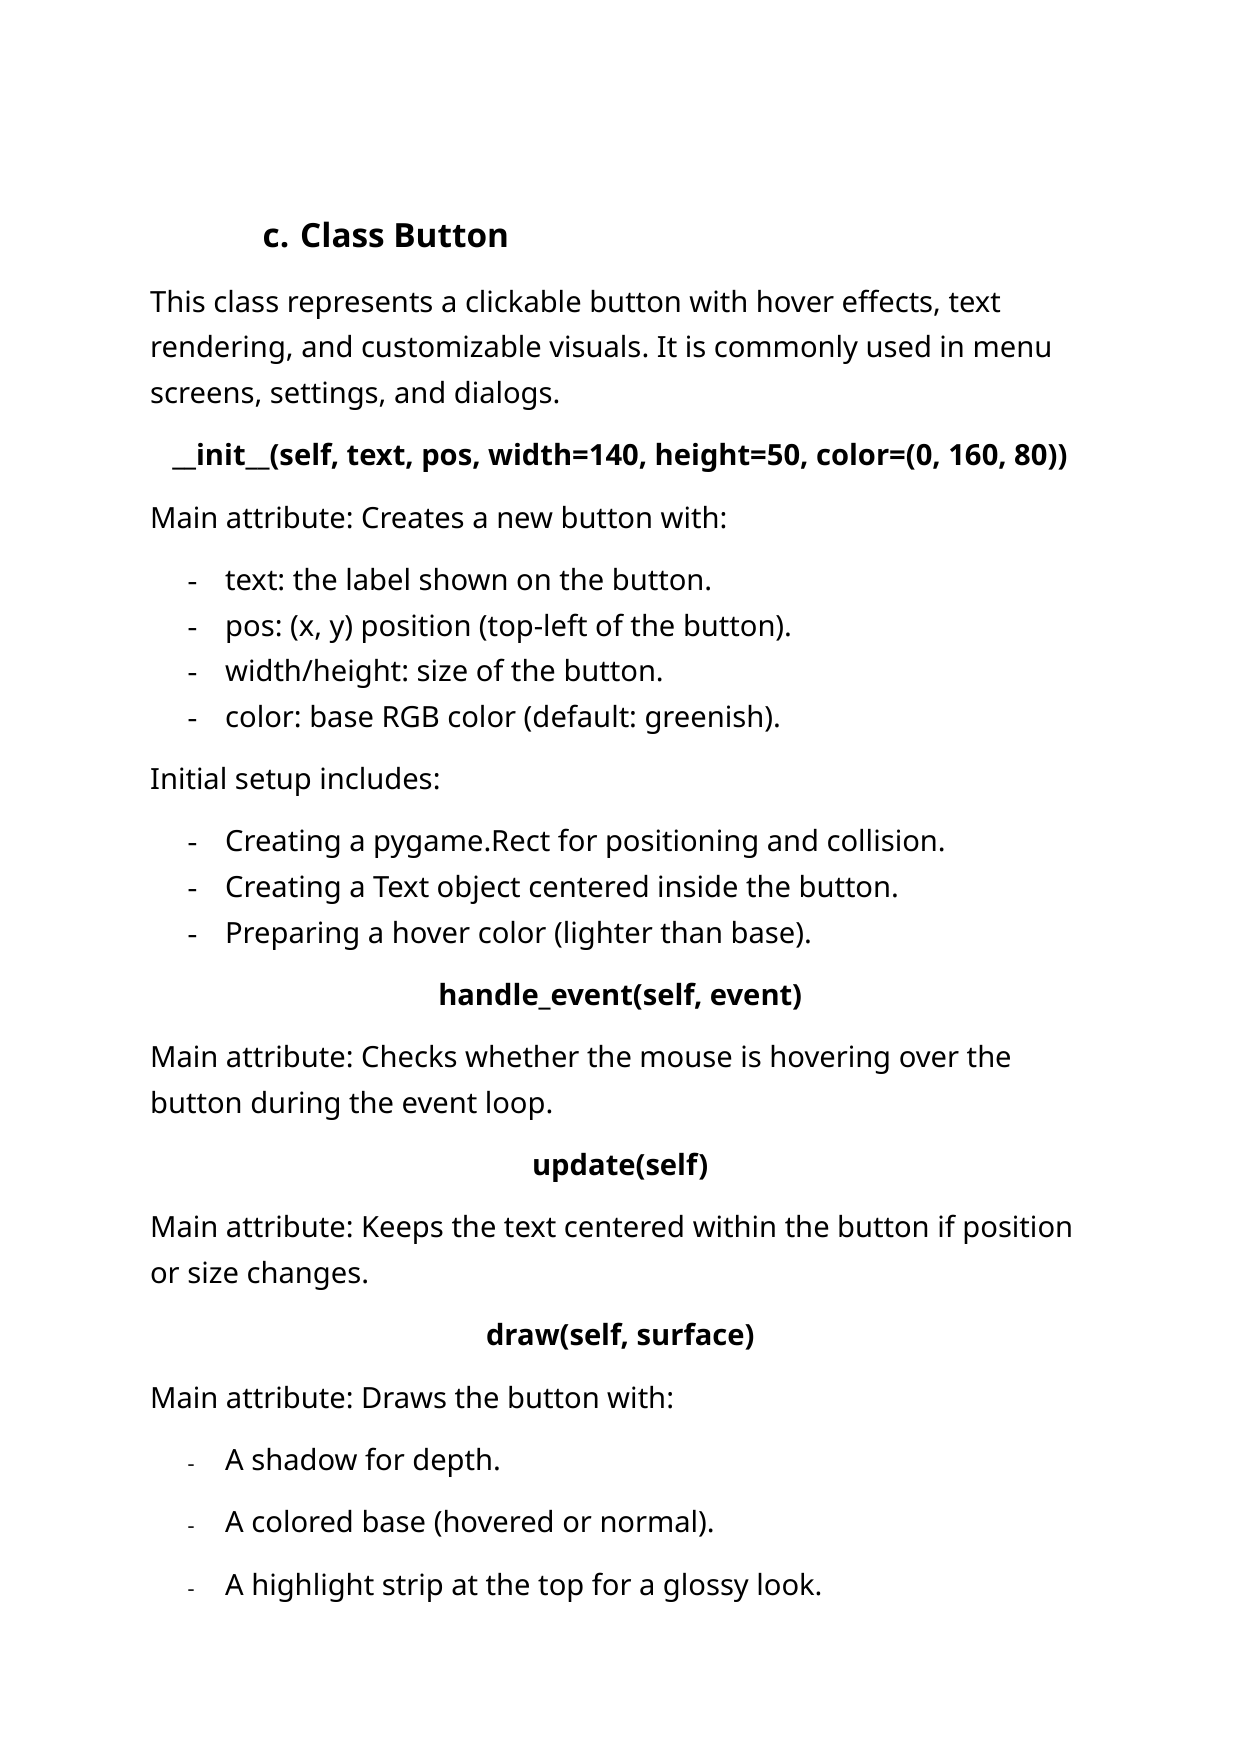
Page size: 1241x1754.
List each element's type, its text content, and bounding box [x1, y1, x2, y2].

list Creating a pygame.Rect for positioning and collision. [187, 821, 1090, 860]
list Class Button [262, 212, 1090, 258]
text Main attribute: Keeps the text centered within the button if position or size changes. [150, 1207, 1090, 1292]
list Creating a Text object centered inside the button. [187, 866, 1090, 906]
list A highlight strip at the top for a glossy look. [187, 1564, 1090, 1603]
text __init__(self, text, pos, width=140, height=50, color=(0, 160, 80)) [150, 435, 1090, 474]
text update(self) [150, 1144, 1090, 1184]
list pos: (x, y) position (top-left of the button). [187, 605, 1090, 644]
text Main attribute: Creates a new button with: [150, 497, 1090, 537]
list color: base RGB color (default: greenish). [187, 696, 1090, 736]
text draw(self, surface) [150, 1315, 1090, 1354]
text Main attribute: Checks whether the mouse is hovering over the button during the event loop. [150, 1037, 1090, 1122]
text Main attribute: Draws the button with: [150, 1377, 1090, 1417]
list Preparing a hover color (lighter than base). [187, 912, 1090, 952]
list width/height: size of the button. [187, 651, 1090, 690]
text Initial setup includes: [150, 758, 1090, 798]
list A colored base (hovered or normal). [187, 1502, 1090, 1541]
list A shadow for depth. [187, 1439, 1090, 1479]
text handle_event(self, event) [150, 974, 1090, 1014]
text This class represents a clickable button with hover effects, text rendering, and customizable visuals. It is commonly used in menu screens, settings, and dialogs. [150, 281, 1090, 412]
list text: the label shown on the button. [187, 559, 1090, 599]
